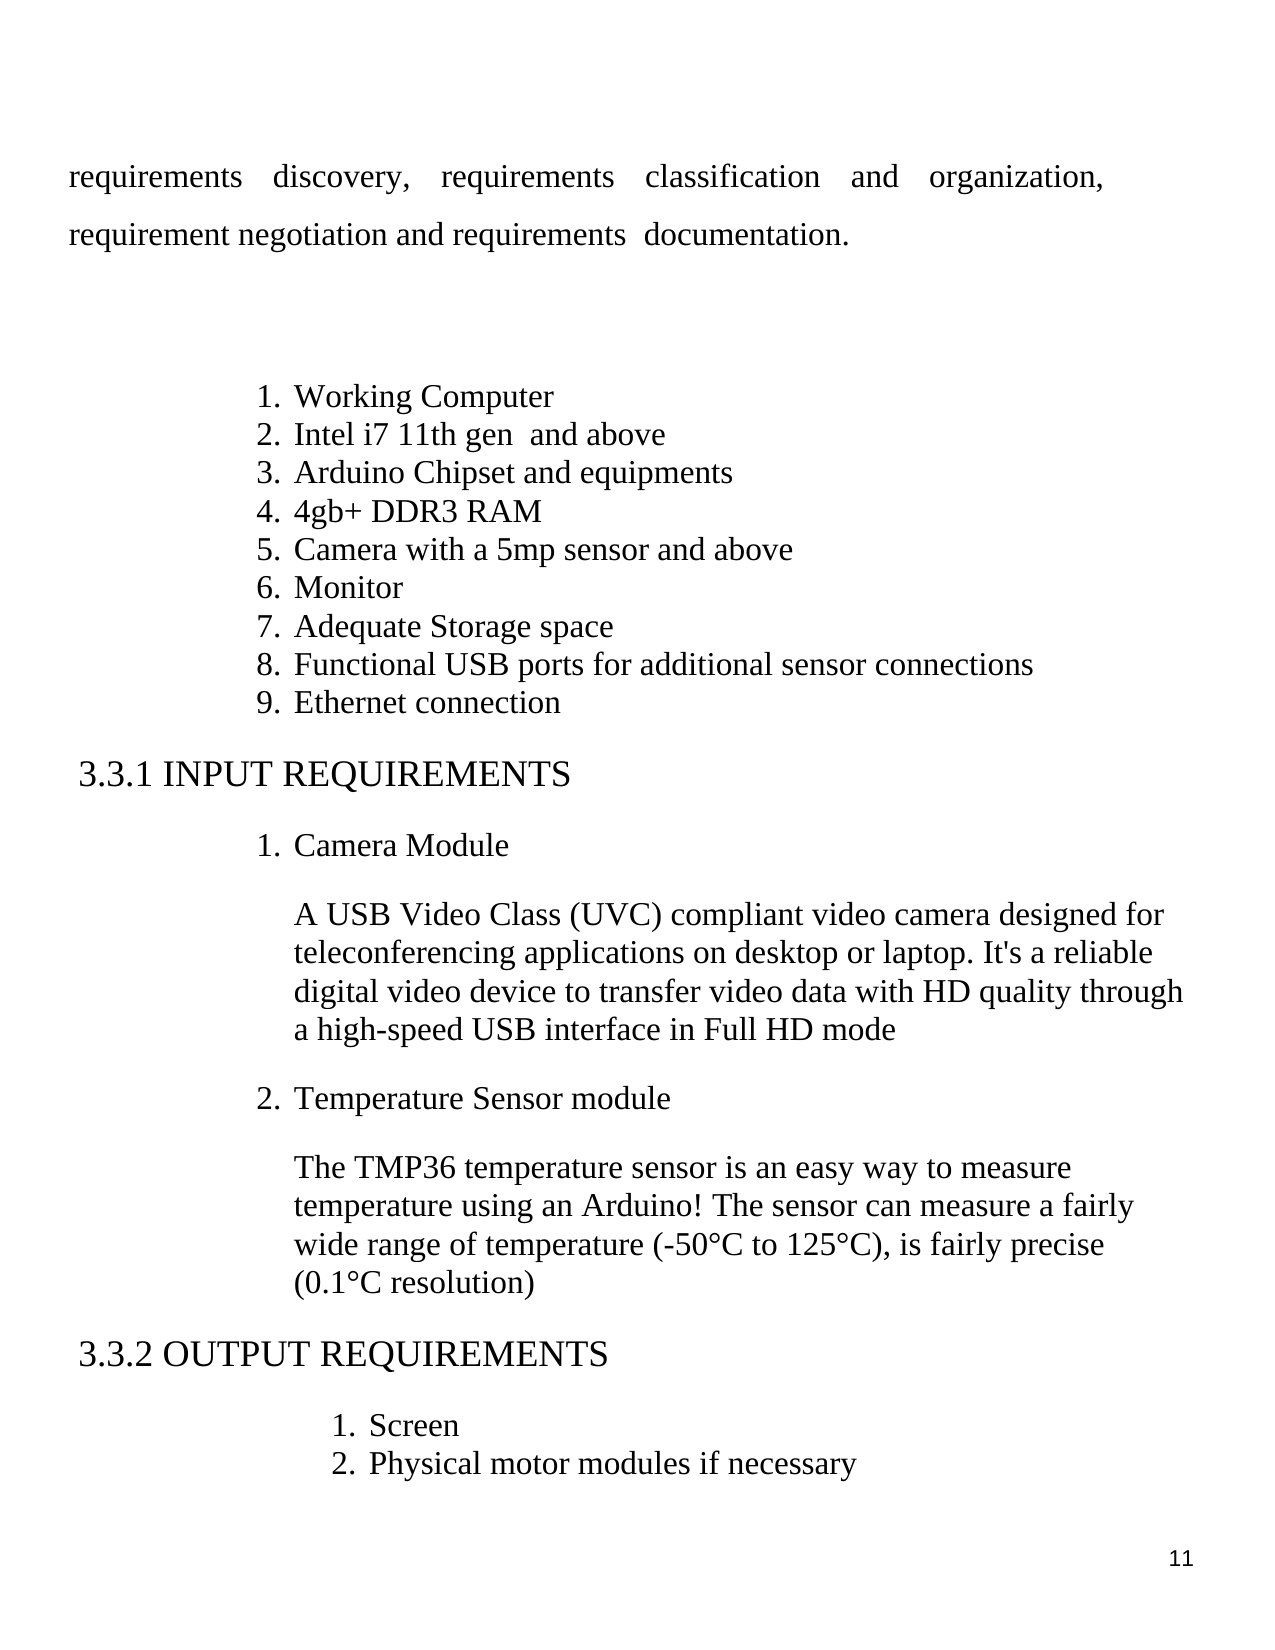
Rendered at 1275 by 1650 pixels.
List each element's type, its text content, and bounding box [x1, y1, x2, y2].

list Screen [331, 1405, 1194, 1443]
list Camera Module [256, 825, 1194, 863]
list 4gb+ DDR3 RAM [256, 491, 1194, 529]
list Monitor [256, 567, 1194, 606]
list Physical motor modules if necessary [331, 1443, 1194, 1482]
list Functional USB ports for additional sensor connections [256, 644, 1194, 682]
list Temperature Sensor module [256, 1078, 1194, 1116]
text 3.3.1 INPUT REQUIREMENTS [69, 751, 1194, 794]
list Adequate Storage space [256, 606, 1194, 644]
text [69, 156, 1105, 252]
text The TMP36 temperature sensor is an easy way to measure temperature using an Arduino! The sensor can measure a fairly wide range of temperature (-50°C to 125°C), is fairly precise (0.1°C resolution) [535, 1147, 1194, 1300]
list Camera with a 5mp sensor and above [256, 529, 1194, 567]
list Arduino Chipset and equipments [256, 452, 1194, 491]
list Ethernet connection [256, 682, 1194, 721]
text A USB Video Class (UVC) compliant video camera designed for teleconferencing applications on desktop or laptop. It's a reliable digital video device to transfer video data with HD quality through a high-speed USB interface in Full HD mode [294, 894, 1194, 1047]
text 3.3.2 OUTPUT REQUIREMENTS [69, 1331, 1194, 1374]
list Intel i7 11th gen and above [256, 414, 1194, 452]
list Working Computer [256, 376, 1194, 414]
